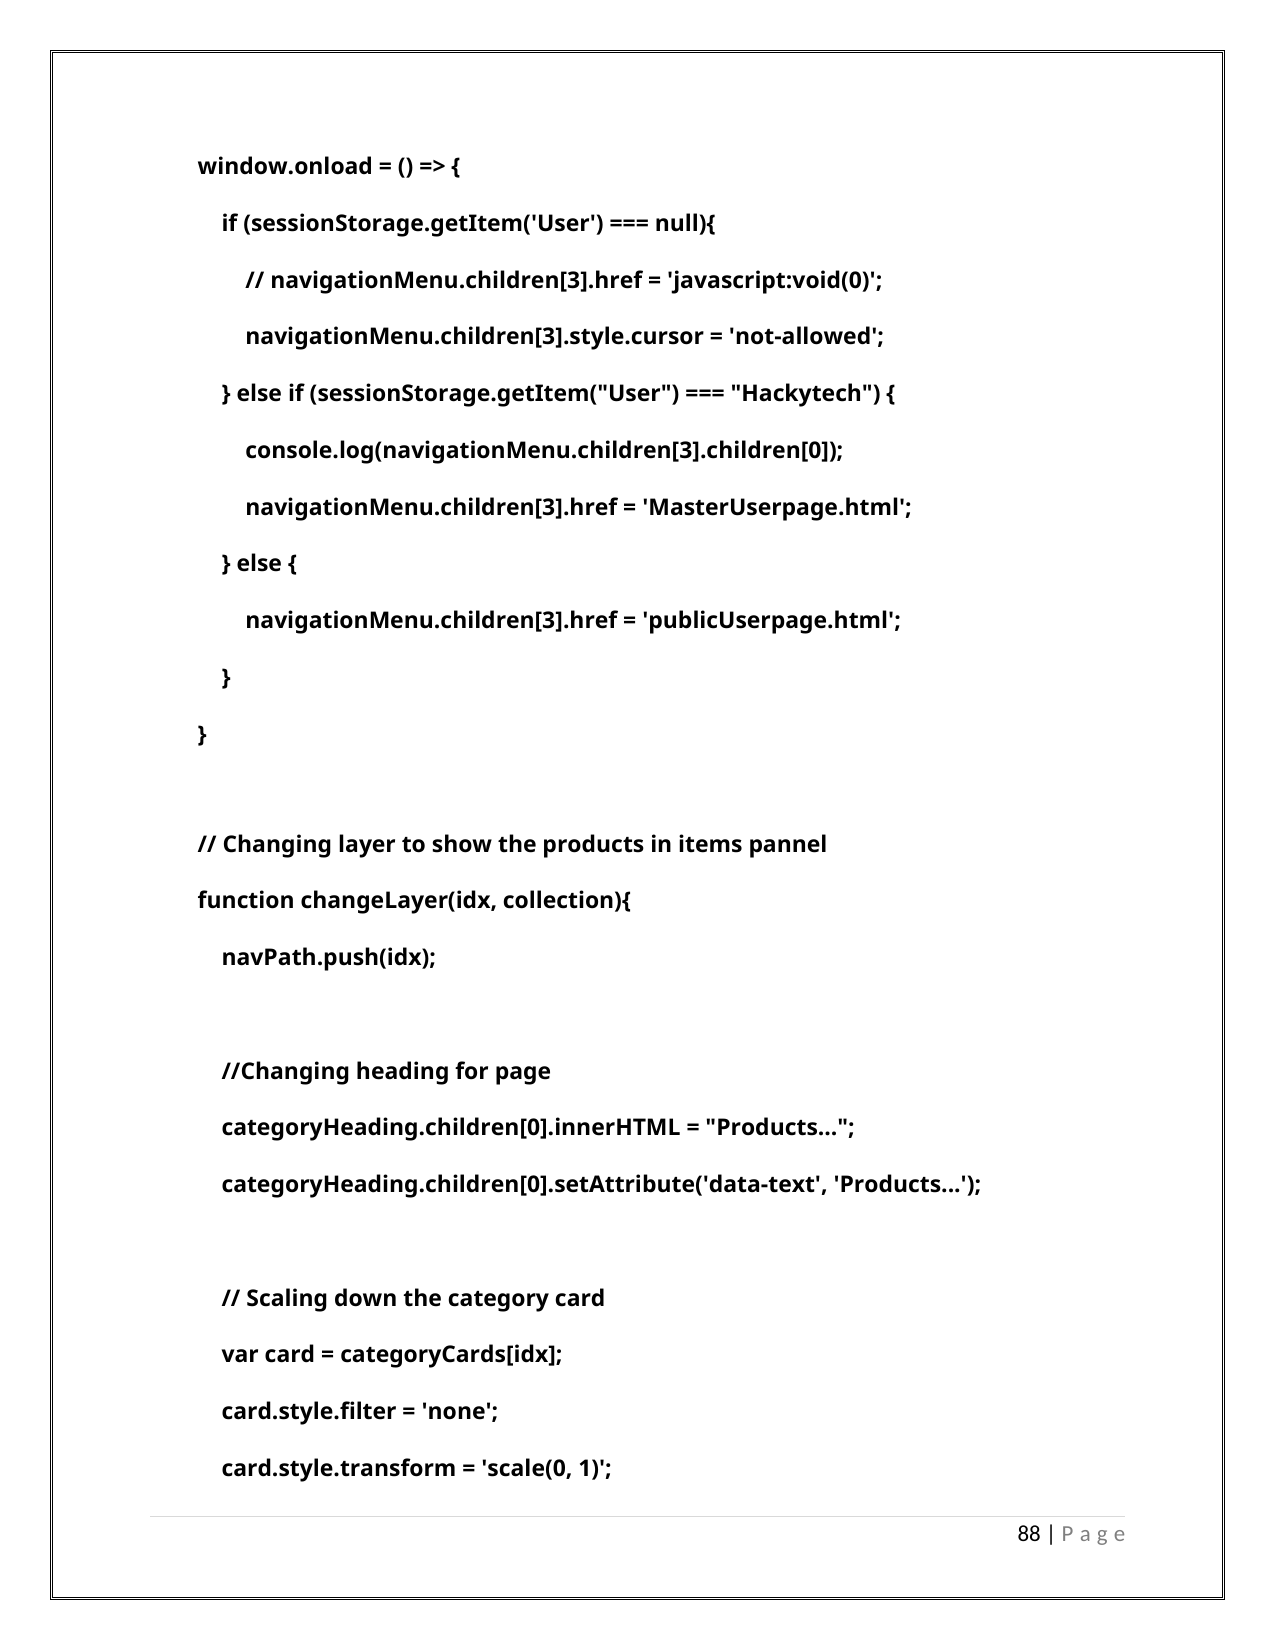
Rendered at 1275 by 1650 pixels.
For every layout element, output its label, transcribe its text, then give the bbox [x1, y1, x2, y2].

text // navigationMenu.children[3].href = 'javascript:void(0)'; [150, 263, 1125, 295]
text navPath.push(idx); [150, 941, 1125, 972]
text } [150, 661, 1125, 692]
text } [150, 718, 1125, 749]
text var card = categoryCards[idx]; [150, 1338, 1125, 1370]
text // Changing layer to show the products in items pannel [150, 827, 1125, 859]
text card.style.filter = 'none'; [150, 1395, 1125, 1426]
text //Changing heading for page [150, 1054, 1125, 1086]
text navigationMenu.children[3].href = 'publicUserpage.html'; [150, 604, 1125, 635]
text } else if (sessionStorage.getItem("User") === "Hackytech") { [150, 377, 1125, 408]
text } else { [150, 547, 1125, 579]
text // Scaling down the category card [150, 1282, 1125, 1313]
text console.log(navigationMenu.children[3].children[0]); [150, 434, 1125, 465]
text card.style.transform = 'scale(0, 1)'; [150, 1452, 1125, 1483]
text categoryHeading.children[0].innerHTML = "Products..."; [150, 1111, 1125, 1143]
text navigationMenu.children[3].style.cursor = 'not-allowed'; [150, 320, 1125, 352]
text function changeLayer(idx, collection){ [150, 884, 1125, 916]
text navigationMenu.children[3].href = 'MasterUserpage.html'; [150, 491, 1125, 522]
text categoryHeading.children[0].setAttribute('data-text', 'Products...'); [150, 1168, 1125, 1199]
text window.onload = () => { [150, 150, 1125, 181]
text if (sessionStorage.getItem('User') === null){ [150, 207, 1125, 238]
